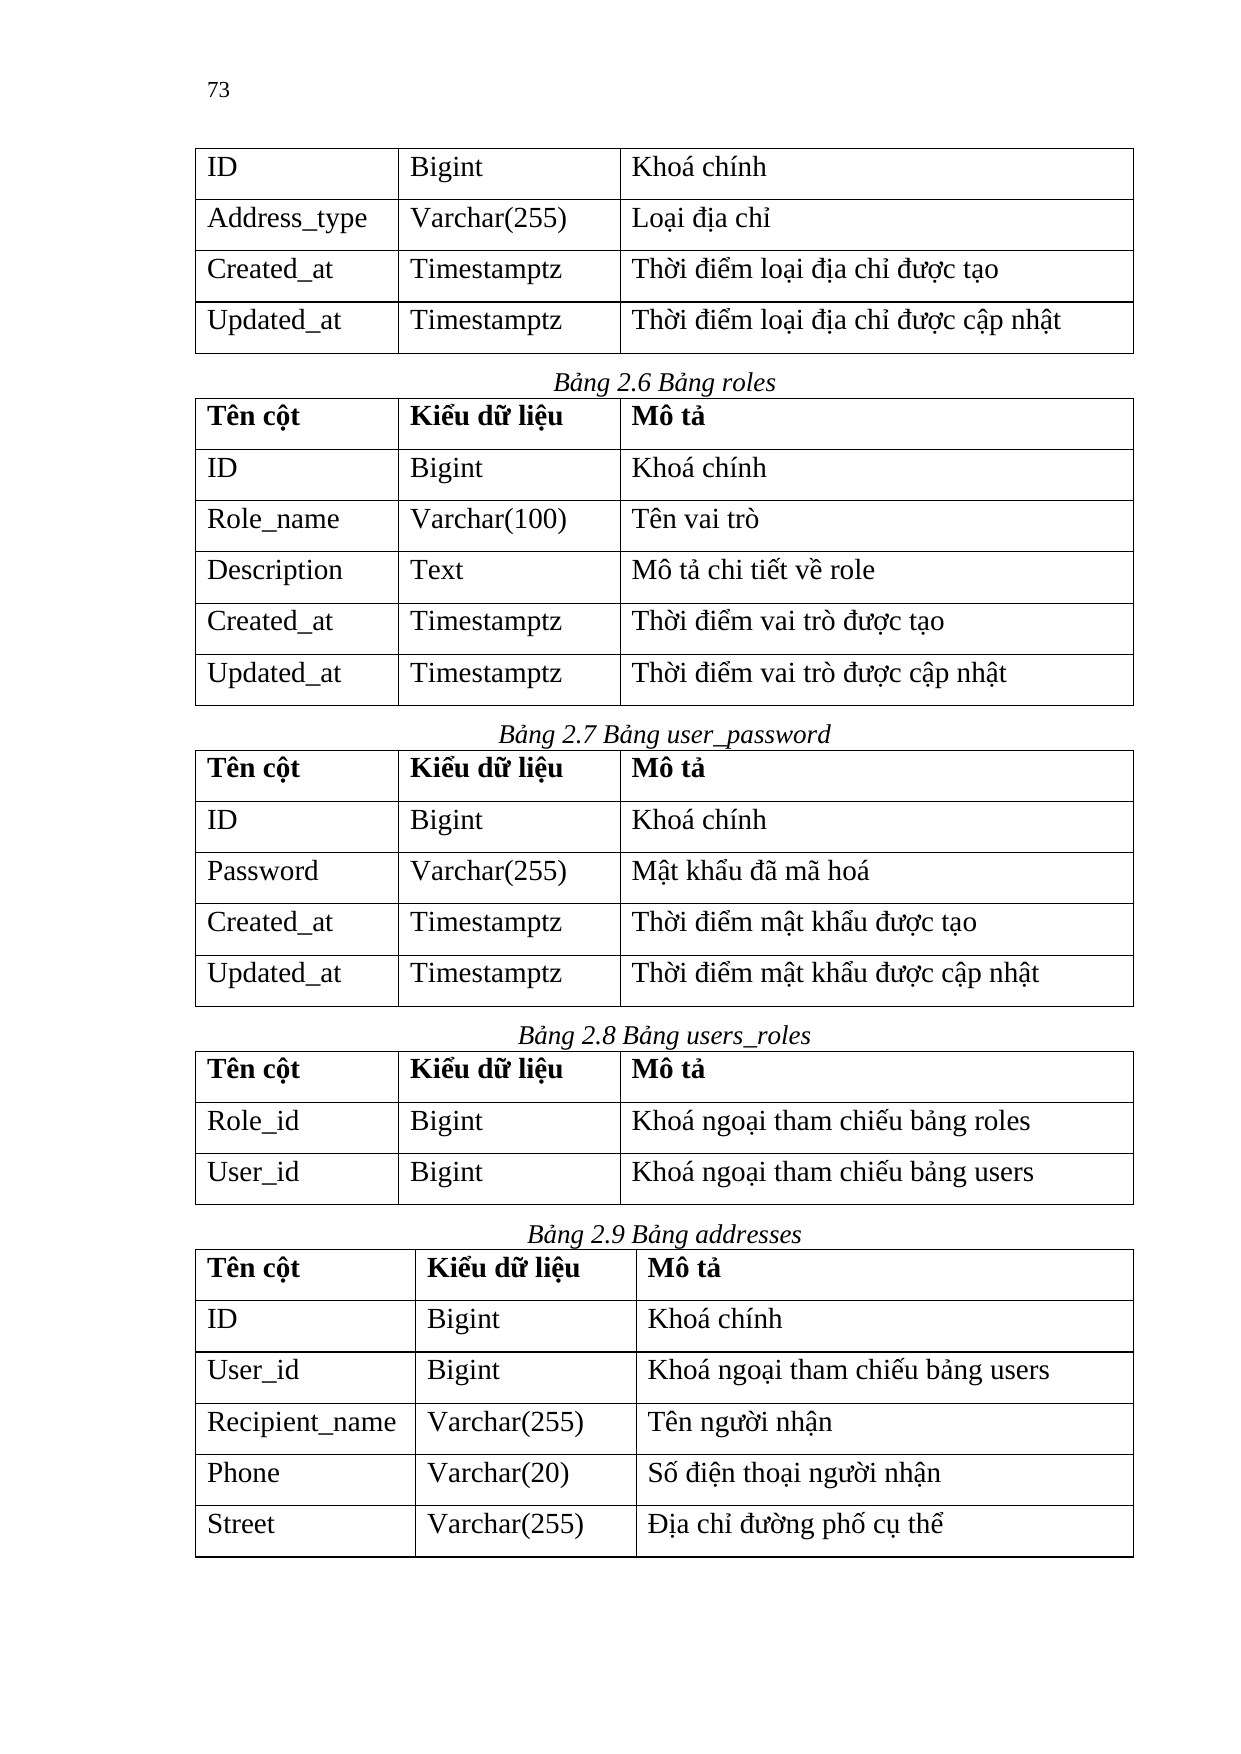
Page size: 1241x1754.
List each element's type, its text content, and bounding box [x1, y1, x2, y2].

text Bảng 2.8 Bảng users_roles [207, 1019, 1122, 1051]
table_cell Timestamptz [399, 303, 620, 353]
text Bảng 2.7 Bảng user_password [207, 718, 1122, 749]
table_cell Mô tả chi tiết về role [621, 552, 1133, 602]
table_cell Varchar(100) [399, 501, 620, 551]
table_cell Timestamptz [399, 604, 620, 654]
table_cell Thời điểm vai trò được cập nhật [621, 655, 1133, 705]
table_cell Created_at [196, 904, 398, 954]
table_cell ID [196, 450, 398, 500]
table_cell Khoá chính [621, 450, 1133, 500]
table_cell Recipient_name [196, 1404, 415, 1454]
table_cell Bigint [399, 1103, 620, 1153]
table_cell Varchar(255) [399, 200, 620, 250]
table_cell Updated_at [196, 956, 398, 1006]
table_header Mô tả [621, 1052, 1133, 1102]
table_cell Khoá chính [621, 149, 1133, 199]
table_cell Tên người nhận [637, 1404, 1133, 1454]
table_cell Varchar(255) [416, 1506, 636, 1556]
table_header Mô tả [621, 399, 1133, 449]
table_header Tên cột [196, 751, 398, 801]
table_cell Mật khẩu đã mã hoá [621, 853, 1133, 903]
table_cell Description [196, 552, 398, 602]
table_header Kiểu dữ liệu [399, 751, 620, 801]
table_cell Bigint [416, 1353, 636, 1403]
table_cell Khoá ngoại tham chiếu bảng roles [621, 1103, 1133, 1153]
table_cell Text [399, 552, 620, 602]
table_cell Varchar(255) [399, 853, 620, 903]
table_cell Updated_at [196, 303, 398, 353]
table_cell Street [196, 1506, 415, 1556]
table_cell Khoá ngoại tham chiếu bảng users [621, 1154, 1133, 1204]
table_cell Bigint [399, 149, 620, 199]
table_header Mô tả [637, 1250, 1133, 1300]
table_header Kiểu dữ liệu [399, 399, 620, 449]
table_cell Phone [196, 1455, 415, 1505]
table_cell Role_name [196, 501, 398, 551]
table_cell Khoá ngoại tham chiếu bảng users [637, 1353, 1133, 1403]
table_header Kiểu dữ liệu [416, 1250, 636, 1300]
table_cell Timestamptz [399, 956, 620, 1006]
table_cell Updated_at [196, 655, 398, 705]
table_cell Bigint [399, 802, 620, 852]
table_cell Thời điểm mật khẩu được cập nhật [621, 956, 1133, 1006]
text Bảng 2.6 Bảng roles [207, 366, 1122, 397]
table_header Tên cột [196, 1052, 398, 1102]
table_cell Password [196, 853, 398, 903]
table_cell Loại địa chỉ [621, 200, 1133, 250]
table_cell Varchar(20) [416, 1455, 636, 1505]
table_cell Khoá chính [621, 802, 1133, 852]
table_header Kiểu dữ liệu [399, 1052, 620, 1102]
table_cell Số điện thoại người nhận [637, 1455, 1133, 1505]
table_cell Thời điểm loại địa chỉ được cập nhật [621, 303, 1133, 353]
table_cell User_id [196, 1154, 398, 1204]
table_cell Role_id [196, 1103, 398, 1153]
table_cell ID [196, 1301, 415, 1351]
table_cell Timestamptz [399, 904, 620, 954]
table_cell Địa chỉ đường phố cụ thể [637, 1506, 1133, 1556]
table_header Mô tả [621, 751, 1133, 801]
table_cell Varchar(255) [416, 1404, 636, 1454]
table_header Tên cột [196, 1250, 415, 1300]
table_cell Khoá chính [637, 1301, 1133, 1351]
table_cell Address_type [196, 200, 398, 250]
table_cell Bigint [399, 450, 620, 500]
table_cell Bigint [416, 1301, 636, 1351]
table_cell Thời điểm loại địa chỉ được tạo [621, 251, 1133, 301]
table_cell Timestamptz [399, 655, 620, 705]
table_cell Bigint [399, 1154, 620, 1204]
table_cell ID [196, 149, 398, 199]
table_header Tên cột [196, 399, 398, 449]
text Bảng 2.9 Bảng addresses [207, 1218, 1122, 1249]
table_cell Timestamptz [399, 251, 620, 301]
table_cell Created_at [196, 251, 398, 301]
table_cell Tên vai trò [621, 501, 1133, 551]
table_cell Thời điểm vai trò được tạo [621, 604, 1133, 654]
table_cell ID [196, 802, 398, 852]
table_cell Created_at [196, 604, 398, 654]
table_cell User_id [196, 1353, 415, 1403]
table_cell Thời điểm mật khẩu được tạo [621, 904, 1133, 954]
